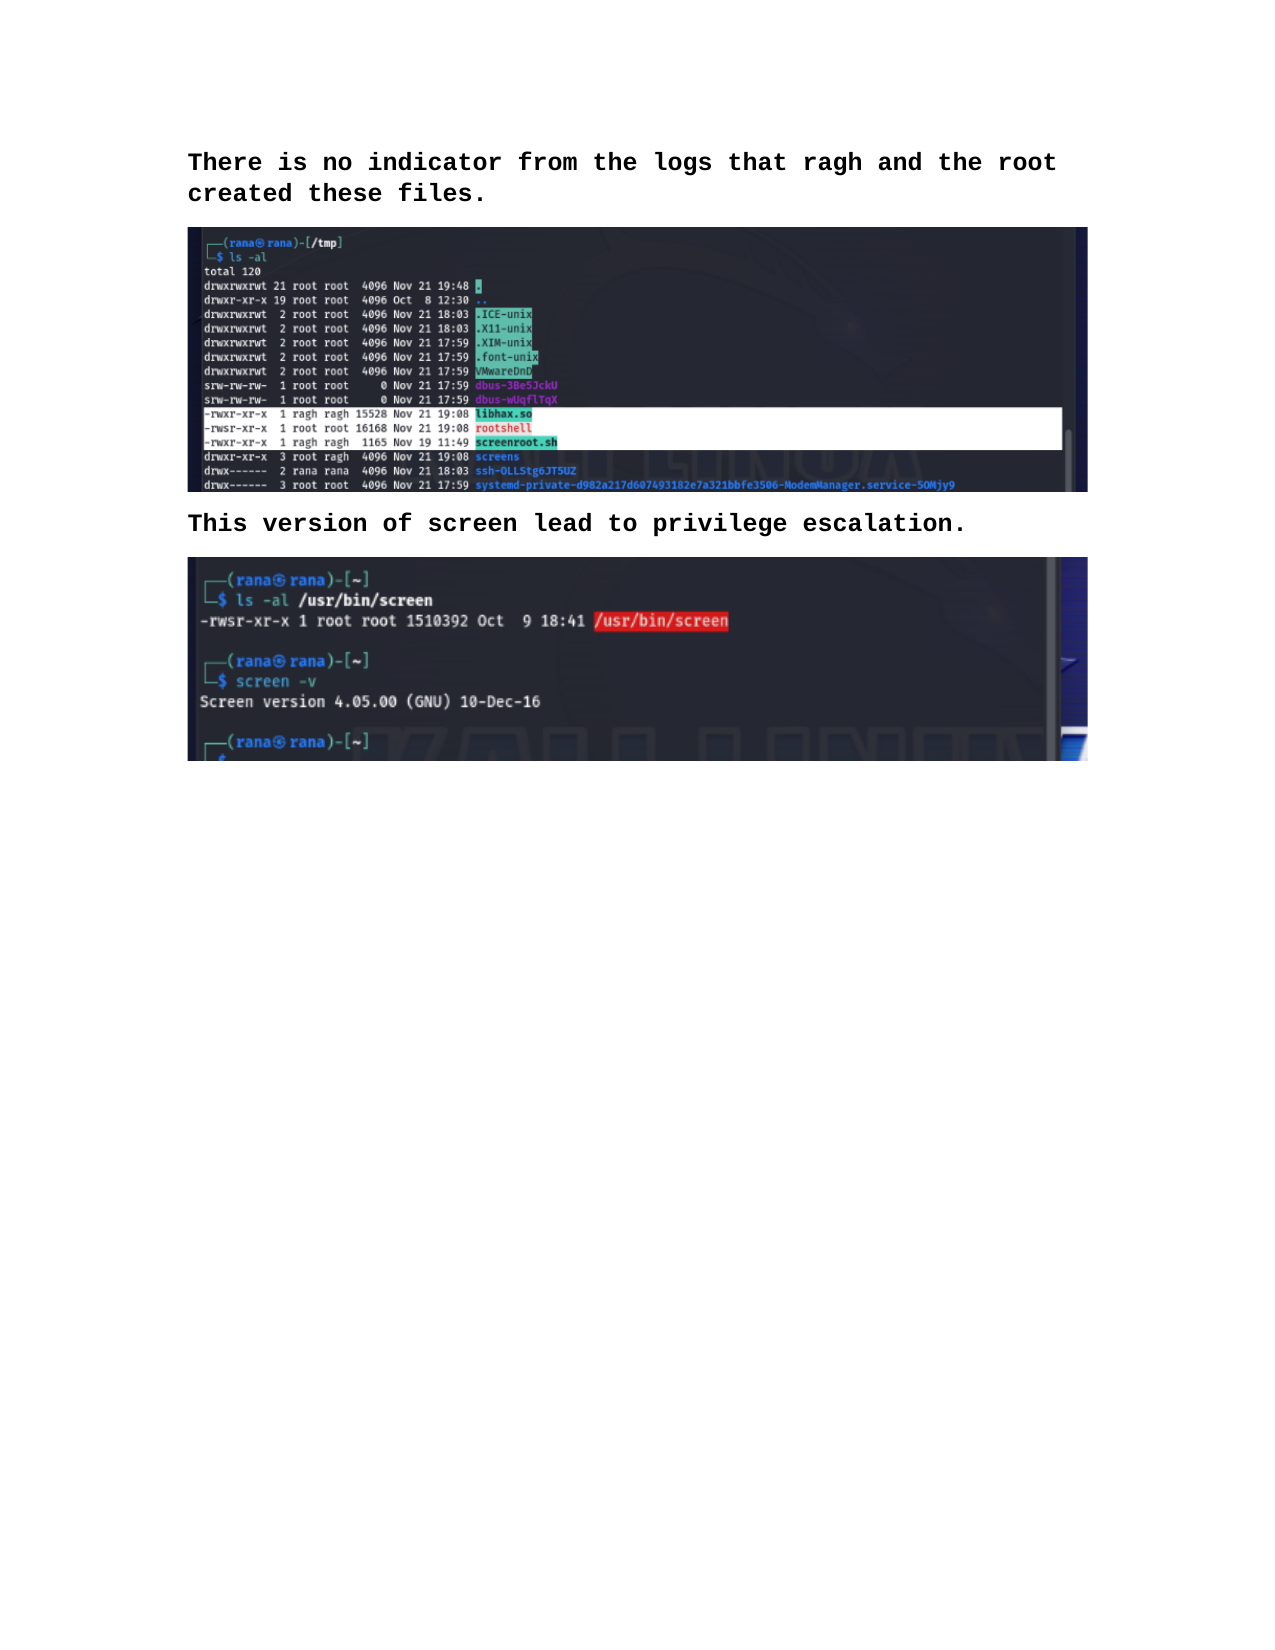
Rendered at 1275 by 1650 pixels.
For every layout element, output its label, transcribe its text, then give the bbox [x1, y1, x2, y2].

text This version of screen lead to privilege escalation. [187, 511, 1087, 539]
picture [187, 557, 1088, 761]
text There is no indicator from the logs that ragh and the root created these files. [187, 150, 1087, 209]
picture [187, 227, 1088, 492]
